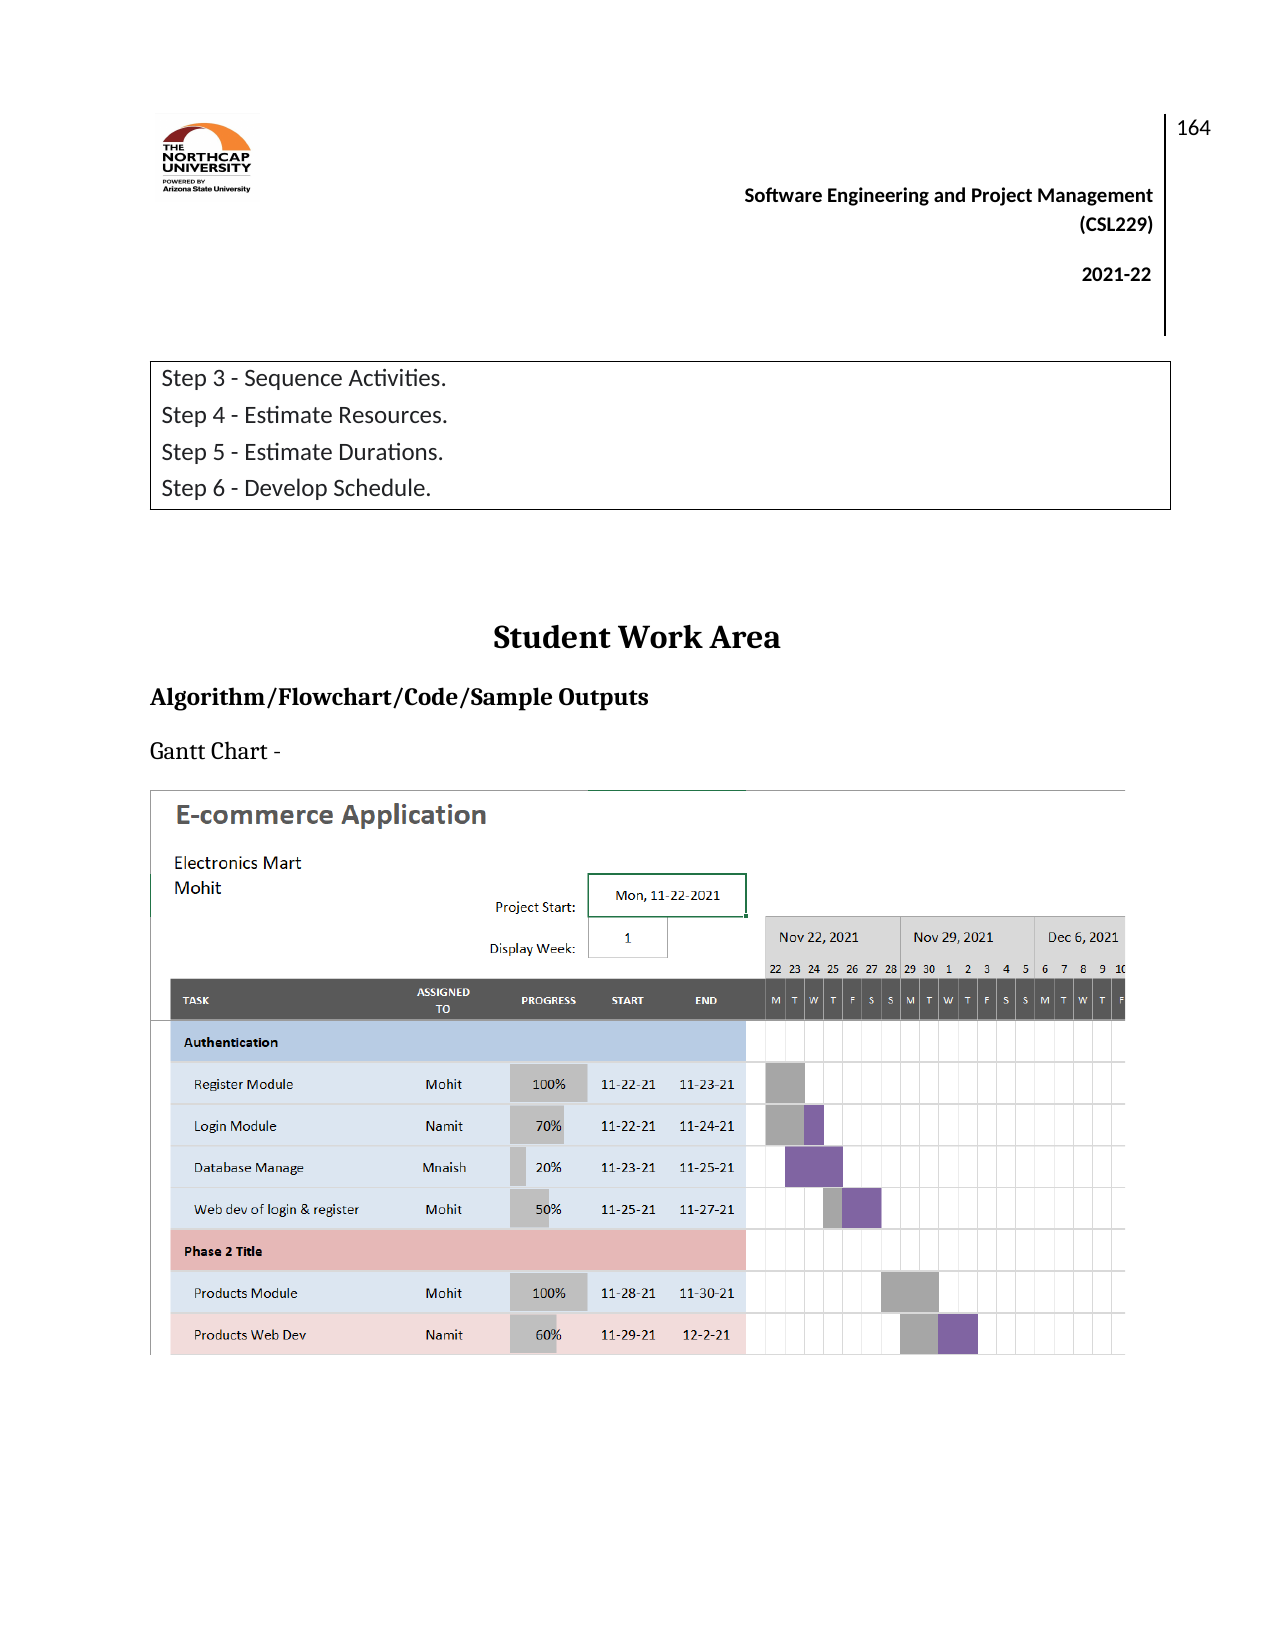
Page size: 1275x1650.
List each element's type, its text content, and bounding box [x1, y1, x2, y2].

text Algorithm/Flowchart/Code/Sample Outputs [150, 683, 1125, 712]
picture [155, 113, 260, 202]
picture [150, 790, 1125, 1355]
text Gantt Chart - [150, 737, 1125, 766]
text Student Work Area [150, 618, 1125, 656]
